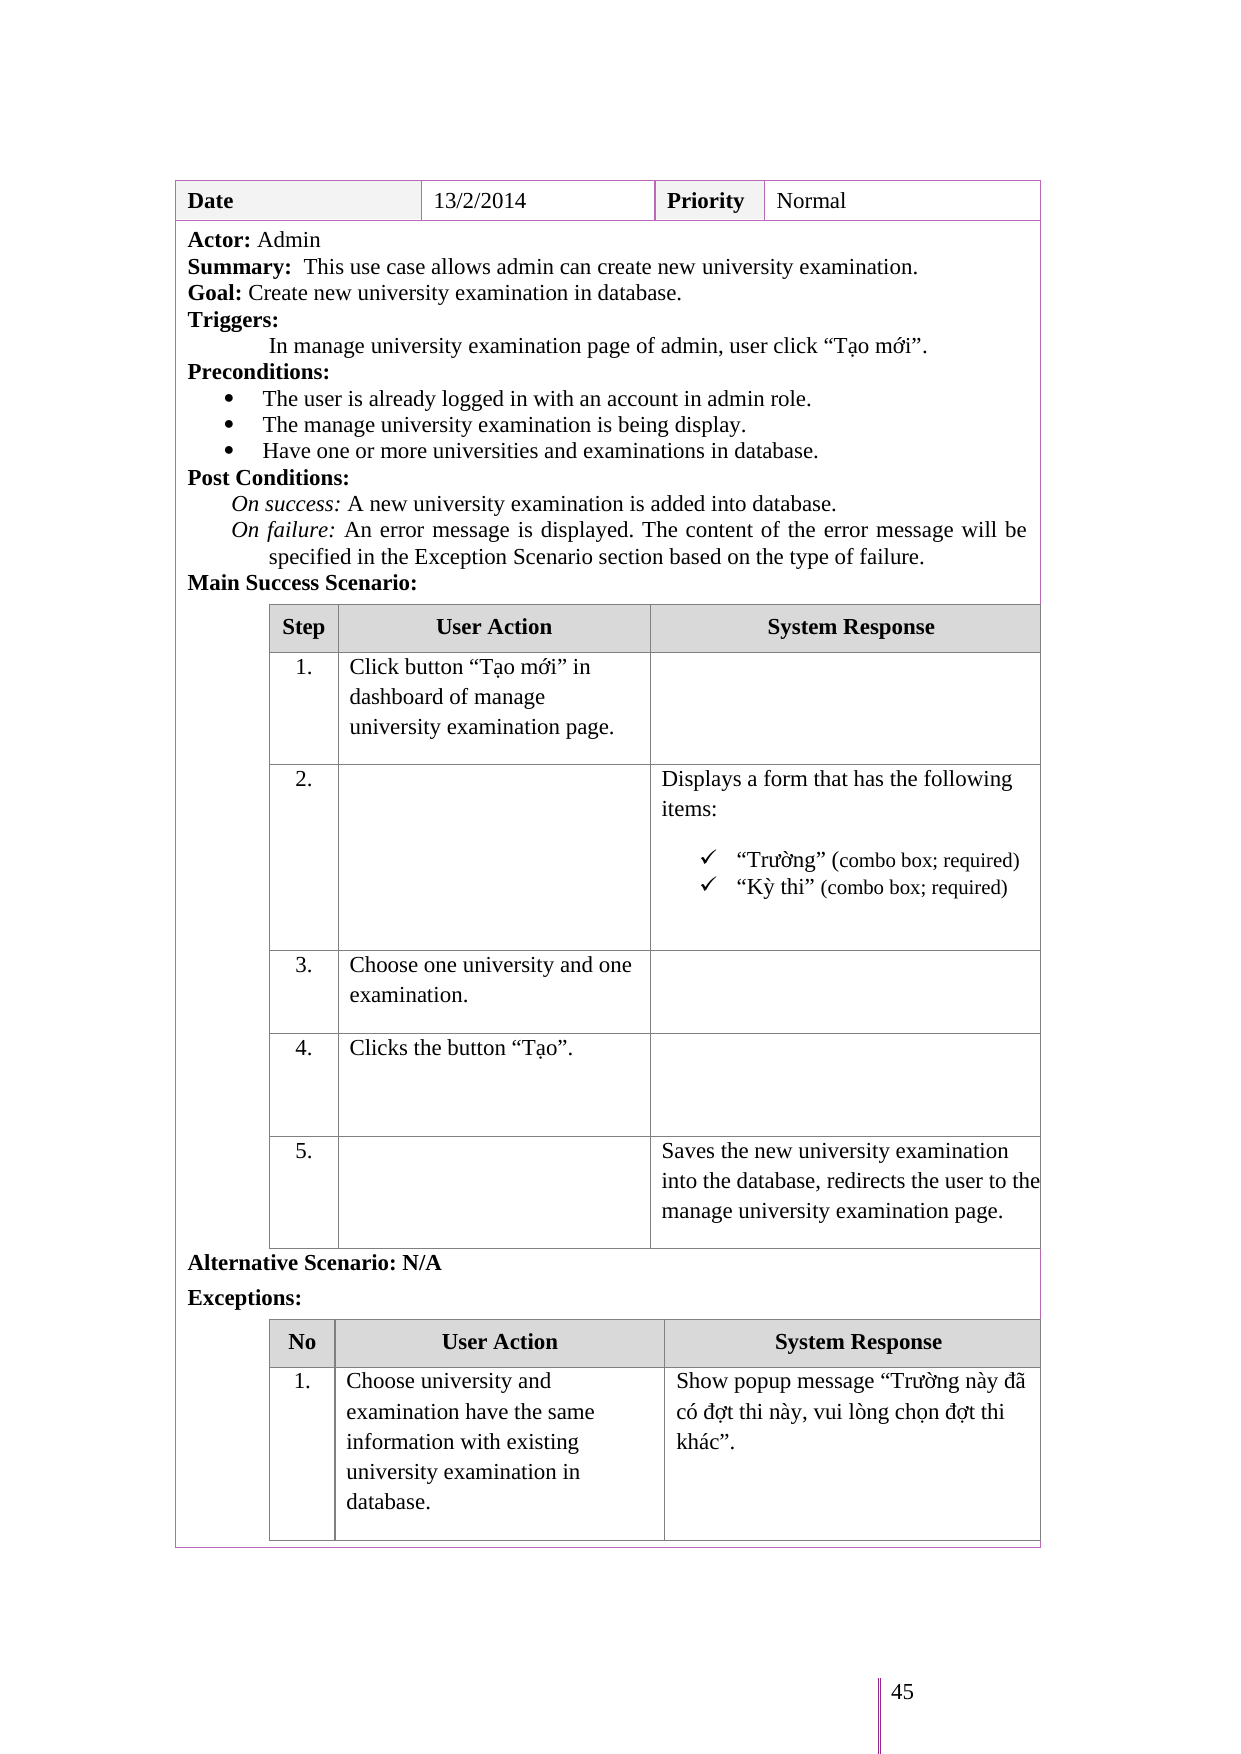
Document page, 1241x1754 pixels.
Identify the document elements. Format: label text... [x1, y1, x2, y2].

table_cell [176, 221, 1040, 1547]
table_cell 13/2/2014 [422, 181, 654, 219]
table_cell Priority [656, 181, 764, 219]
table_cell Normal [765, 181, 1040, 219]
table_cell Date [176, 181, 421, 219]
